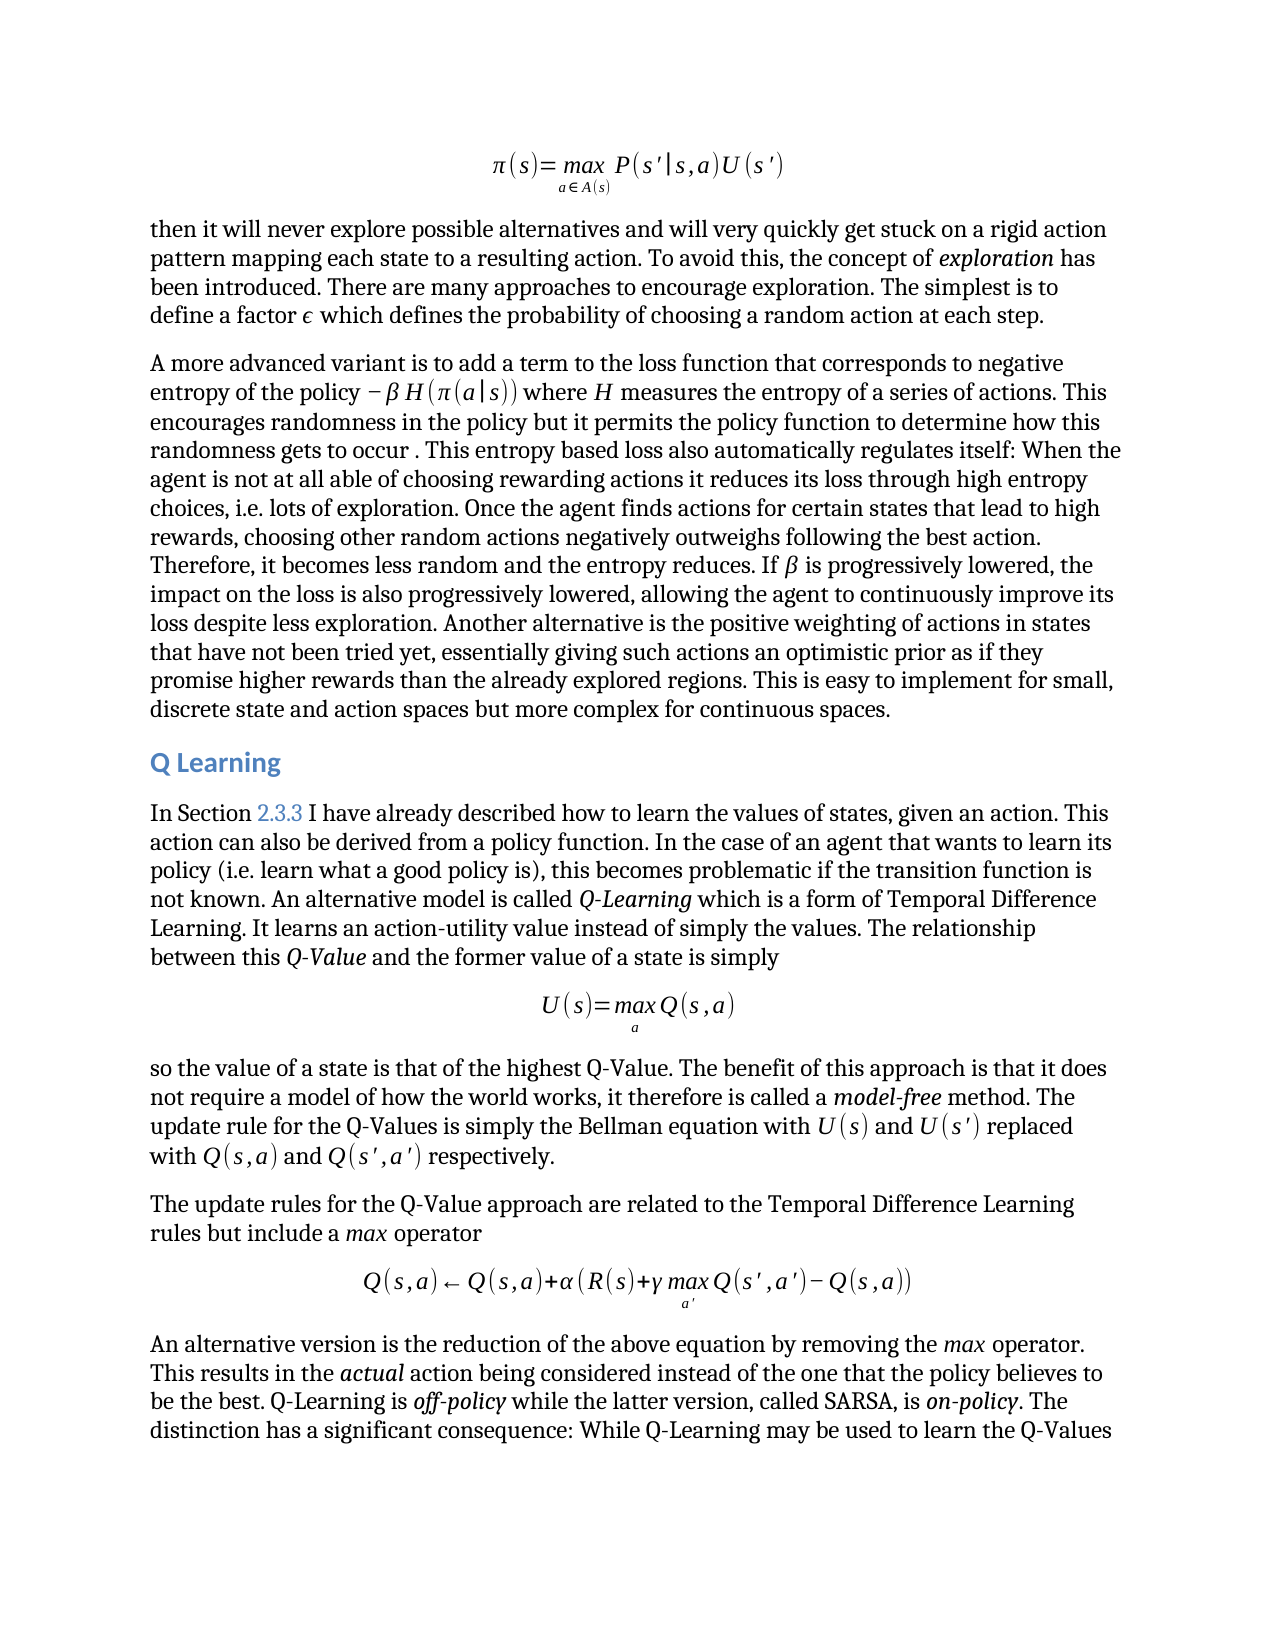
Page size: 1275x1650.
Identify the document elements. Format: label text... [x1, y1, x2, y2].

text A more advanced variant is to add a term to the loss function that corresponds to negative entropy of the policy where measures the entropy of a series of actions. This encourages randomness in the policy but it permits the policy function to determine how this randomness gets to occur . This entropy based loss also automatically regulates itself: When the agent is not at all able of choosing rewarding actions it reduces its loss through high entropy choices, i.e. lots of exploration. Once the agent finds actions for certain states that lead to high rewards, choosing other random actions negatively outweighs following the best action. Therefore, it becomes less random and the entropy reduces. If is progressively lowered, the impact on the loss is also progressively lowered, allowing the agent to continuously improve its loss despite less exploration. Another alternative is the positive weighting of actions in states that have not been tried yet, essentially giving such actions an optimistic prior as if they promise higher rewards than the already explored regions. This is easy to implement for small, discrete state and action spaces but more complex for continuous spaces. [150, 349, 1125, 724]
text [150, 1330, 1125, 1445]
text In Section 2.3.3 I have already described how to learn the values of states, given an action. This action can also be derived from a policy function. In the case of an agent that wants to learn its policy (i.e. learn what a good policy is), this becomes problematic if the transition function is not known. An alternative model is called Q-Learning which is a form of Temporal Difference Learning. It learns an action-utility value instead of simply the values. The relationship between this Q-Value and the former value of a state is simply [150, 799, 1125, 971]
text then it will never explore possible alternatives and will very quickly get stuck on a rigid action pattern mapping each state to a resulting action. To avoid this, the concept of exploration has been introduced. There are many approaches to encourage exploration. The simplest is to define a factor which defines the probability of choosing a random action at each step. [150, 215, 1125, 330]
subtitle Q Learning [150, 744, 1125, 780]
text The update rules for the Q-Value approach are related to the Temporal Difference Learning rules but include a operator [150, 1190, 1125, 1247]
text so the value of a state is that of the highest Q-Value. The benefit of this approach is that it does not require a model of how the world works, it therefore is called a model-free method. The update rule for the Q-Values is simply the Bellman equation with and replaced with and respectively. [150, 1054, 1125, 1171]
